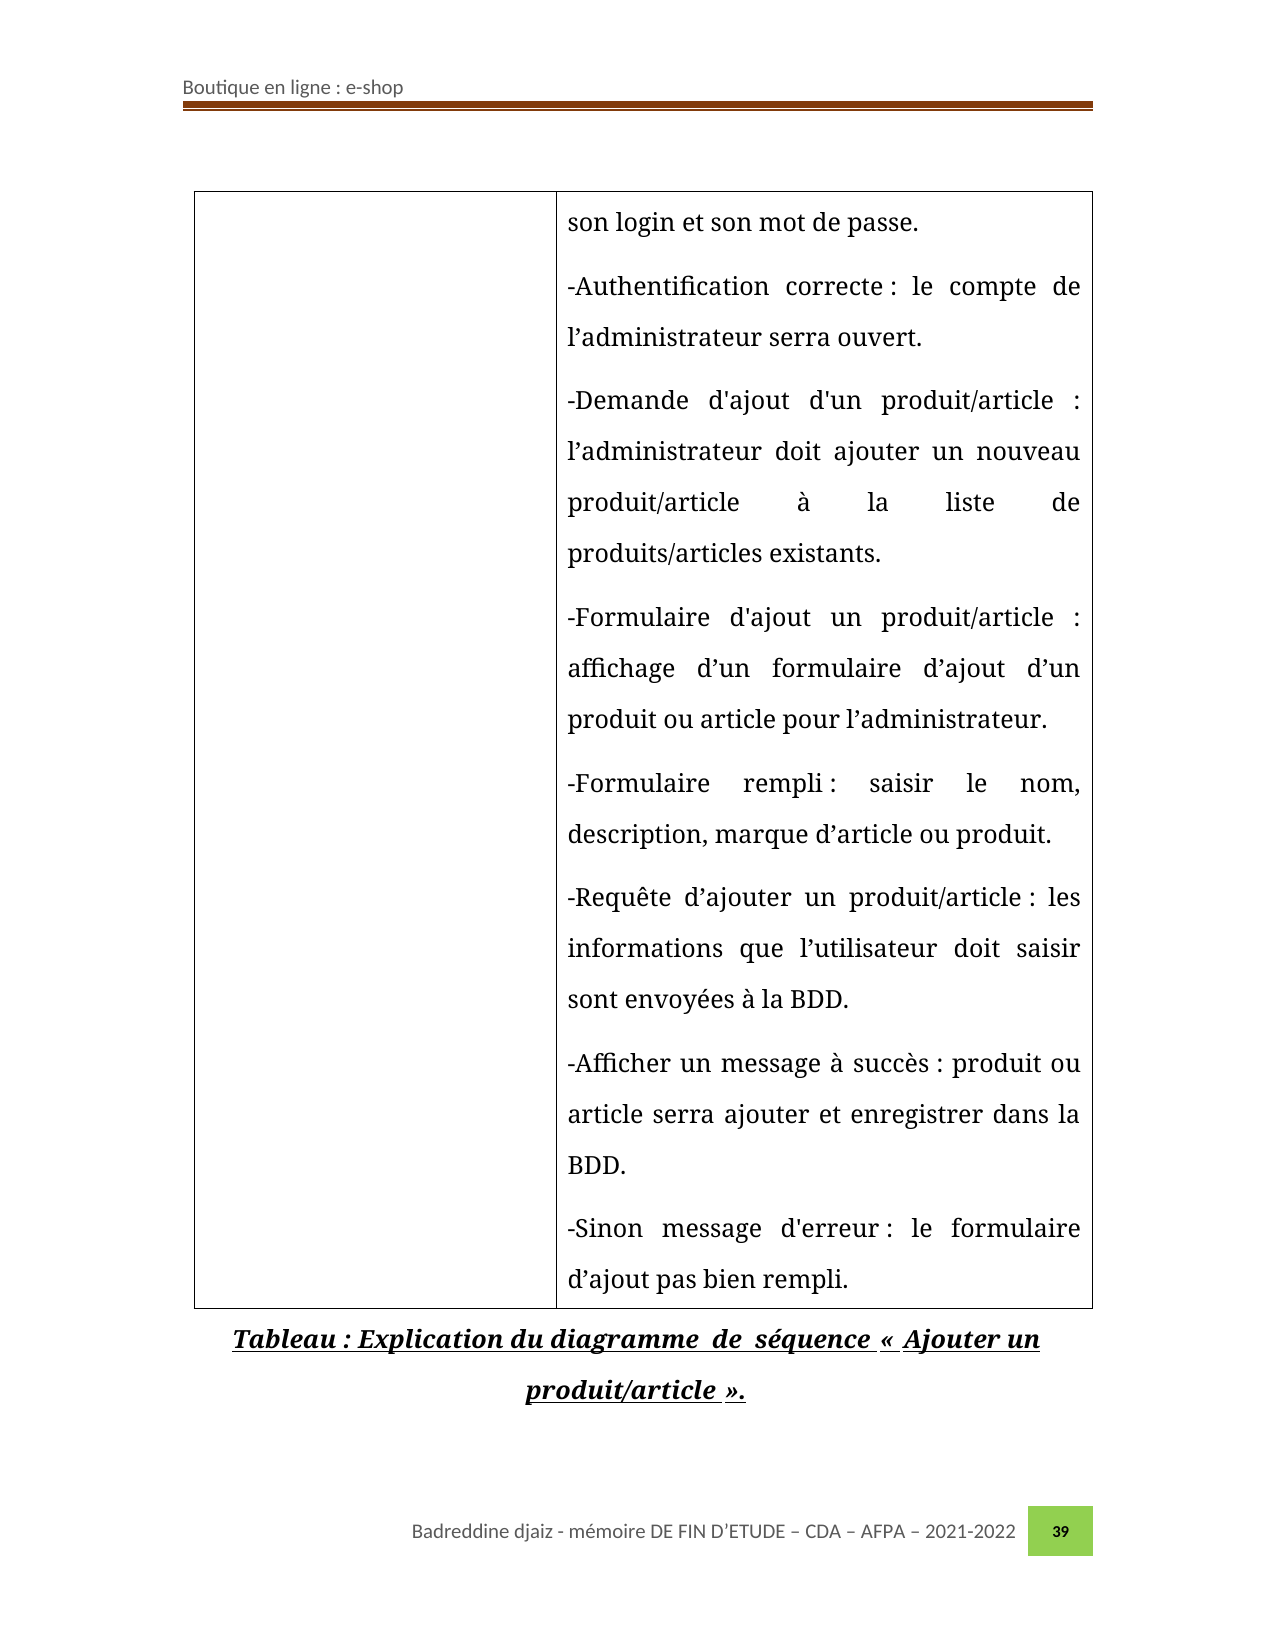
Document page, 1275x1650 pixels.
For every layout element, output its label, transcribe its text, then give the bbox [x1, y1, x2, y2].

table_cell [195, 192, 556, 1308]
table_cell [557, 192, 1092, 1308]
text Tableau : Explication du diagramme de séquence « Ajouter un produit/article ». [182, 1322, 1093, 1407]
